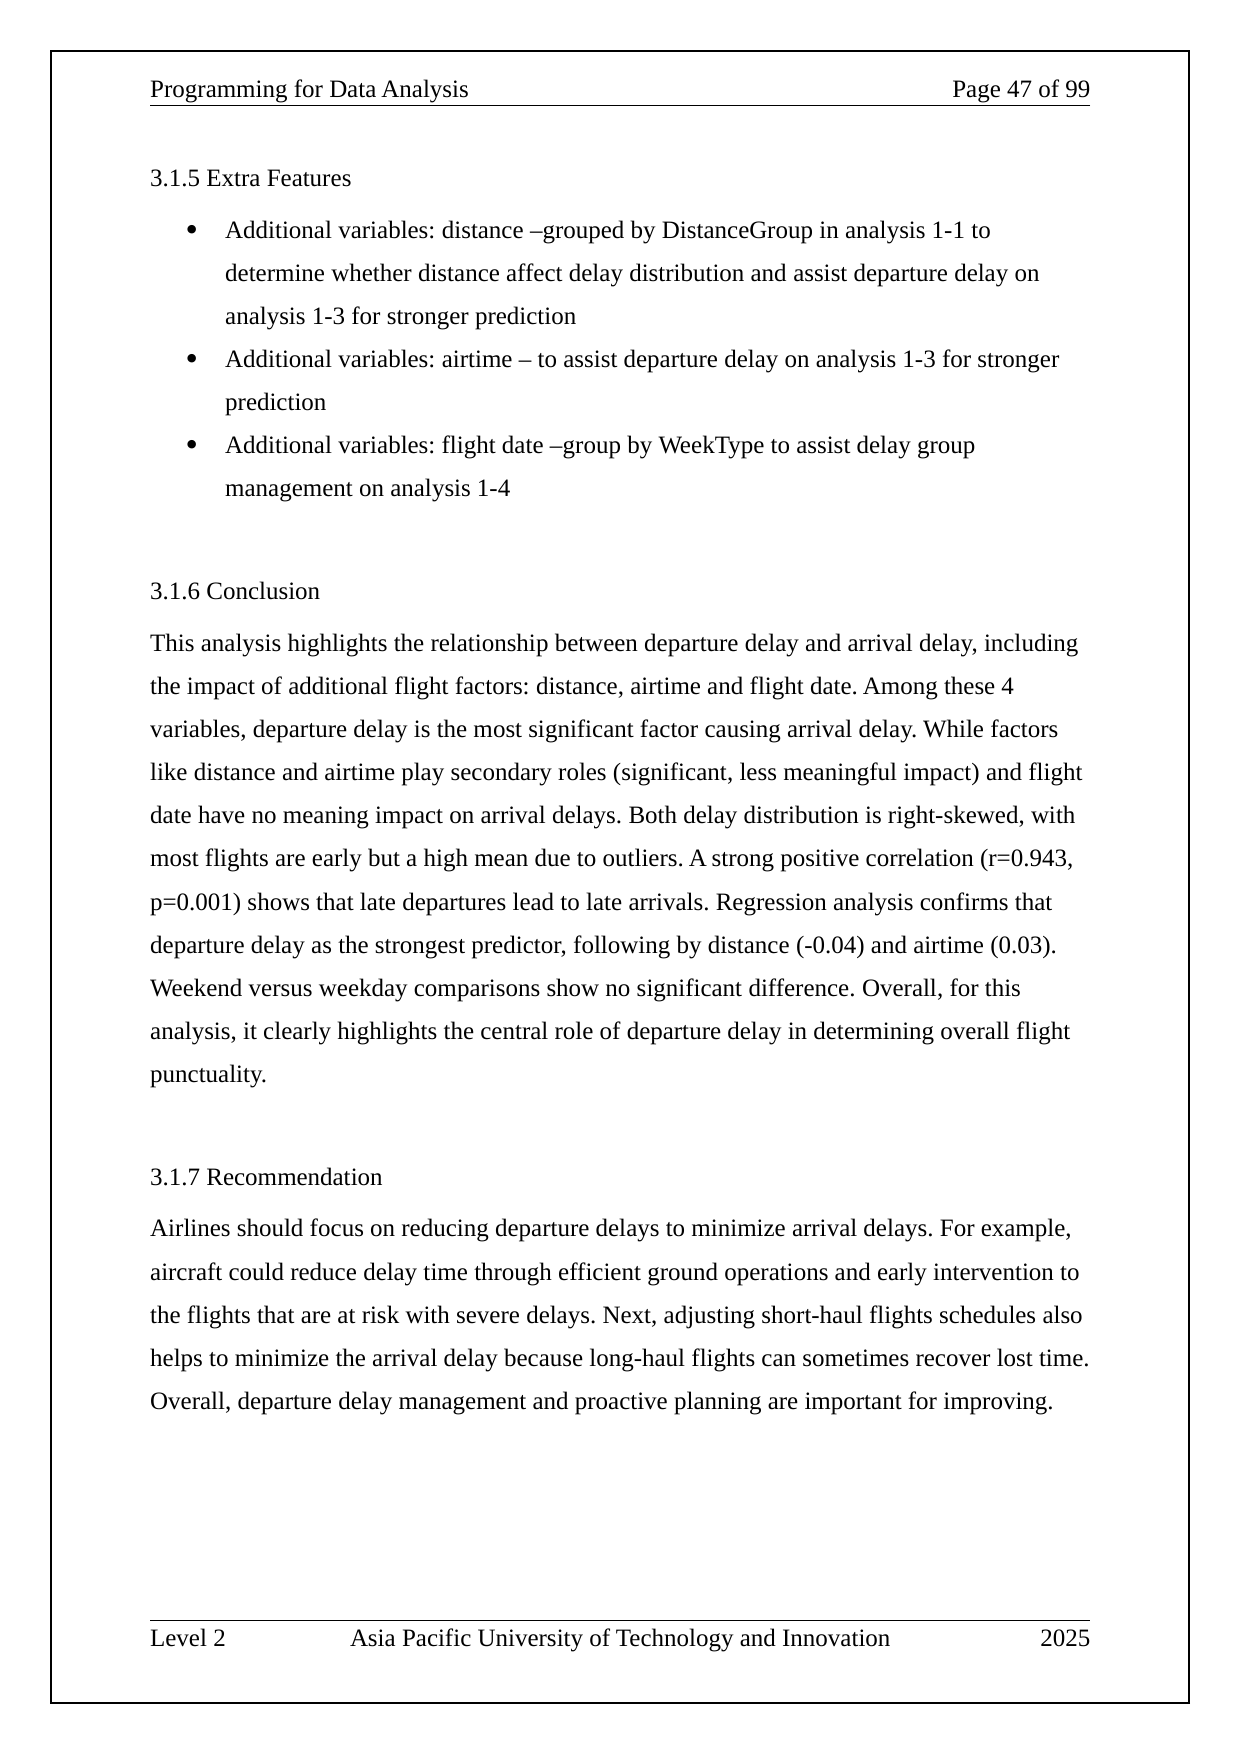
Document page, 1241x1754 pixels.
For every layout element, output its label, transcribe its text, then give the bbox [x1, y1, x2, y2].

subtitle 3.1.6 Conclusion [150, 576, 1090, 605]
list Additional variables: airtime – to assist departure delay on analysis 1-3 for stronger prediction [187, 344, 1090, 416]
text This analysis highlights the relationship between departure delay and arrival delay, including the impact of additional flight factors: distance, airtime and flight date. Among these 4 variables, departure delay is the most significant factor causing arrival delay. While factors like distance and airtime play secondary roles (significant, less meaningful impact) and flight date have no meaning impact on arrival delays. Both delay distribution is right-skewed, with most flights are early but a high mean due to outliers. A strong positive correlation (r=0.943, p=0.001) shows that late departures lead to late arrivals. Regression analysis confirms that departure delay as the strongest predictor, following by distance (-0.04) and airtime (0.03). Weekend versus weekday comparisons show no significant difference. Overall, for this analysis, it clearly highlights the central role of departure delay in determining overall flight punctuality. [150, 628, 1090, 1088]
text Airlines should focus on reducing departure delays to minimize arrival delays. For example, aircraft could reduce delay time through efficient ground operations and early intervention to the flights that are at risk with severe delays. Next, adjusting short-haul flights schedules also helps to minimize the arrival delay because long-haul flights can sometimes recover lost time. Overall, departure delay management and proactive planning are important for improving. [150, 1213, 1090, 1415]
list Additional variables: flight date –group by WeekType to assist delay group management on analysis 1-4 [187, 430, 1090, 502]
list Additional variables: distance –grouped by DistanceGroup in analysis 1-1 to determine whether distance affect delay distribution and assist departure delay on analysis 1-3 for stronger prediction [187, 215, 1090, 330]
subtitle 3.1.7 Recommendation [150, 1162, 1090, 1191]
subtitle 3.1.5 Extra Features [150, 163, 1090, 192]
